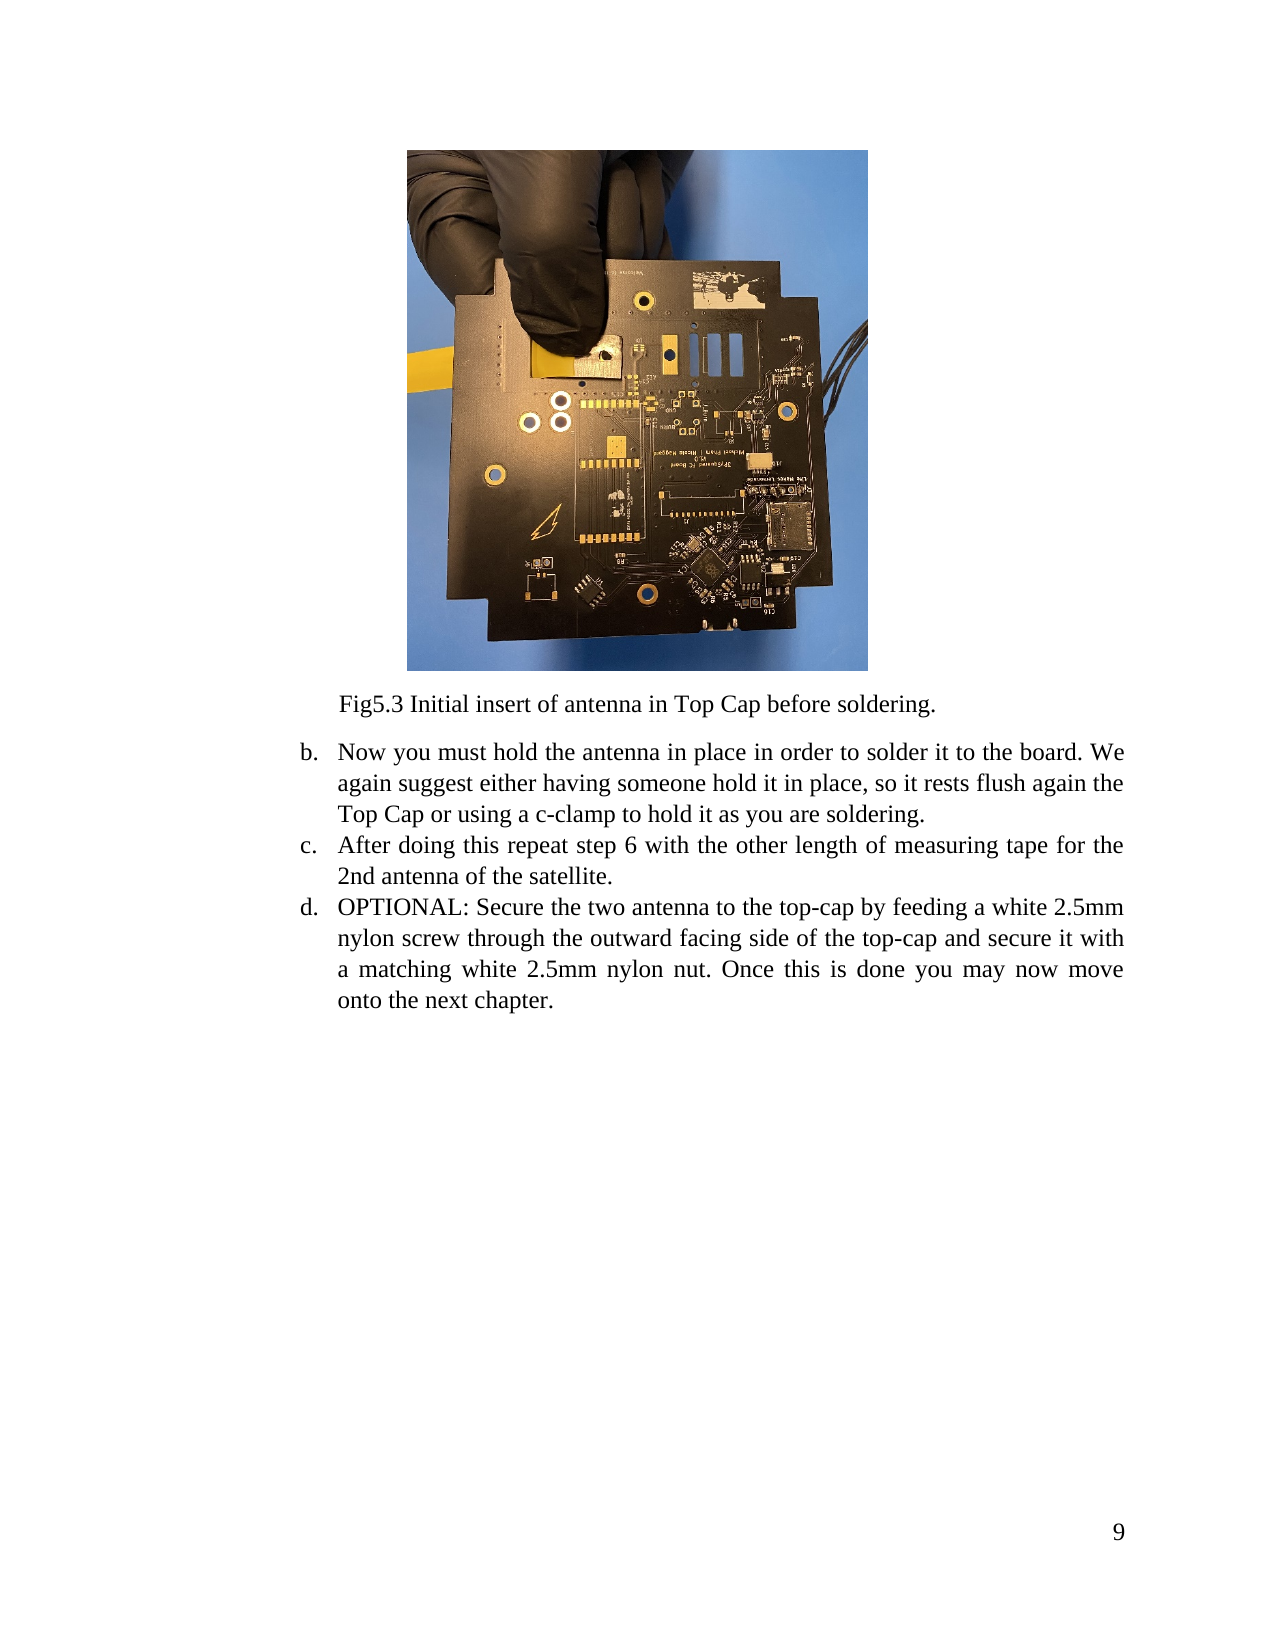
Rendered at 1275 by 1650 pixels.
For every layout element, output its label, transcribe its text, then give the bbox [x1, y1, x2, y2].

list Now you must hold the antenna in place in order to solder it to the board. We again suggest either having someone hold it in place, so it rests flush again the Top Cap or using a c-clamp to hold it as you are soldering. [300, 737, 1125, 828]
picture [407, 150, 868, 671]
list After doing this repeat step 6 with the other length of measuring tape for the 2nd antenna of the satellite. [300, 830, 1125, 890]
text Fig5.3 Initial insert of antenna in Top Cap before soldering. [150, 689, 1125, 718]
list OPTIONAL: Secure the two antenna to the top-cap by feeding a white 2.5mm nylon screw through the outward facing side of the top-cap and secure it with a matching white 2.5mm nylon nut. Once this is done you may now move onto the next chapter. [300, 892, 1125, 1014]
